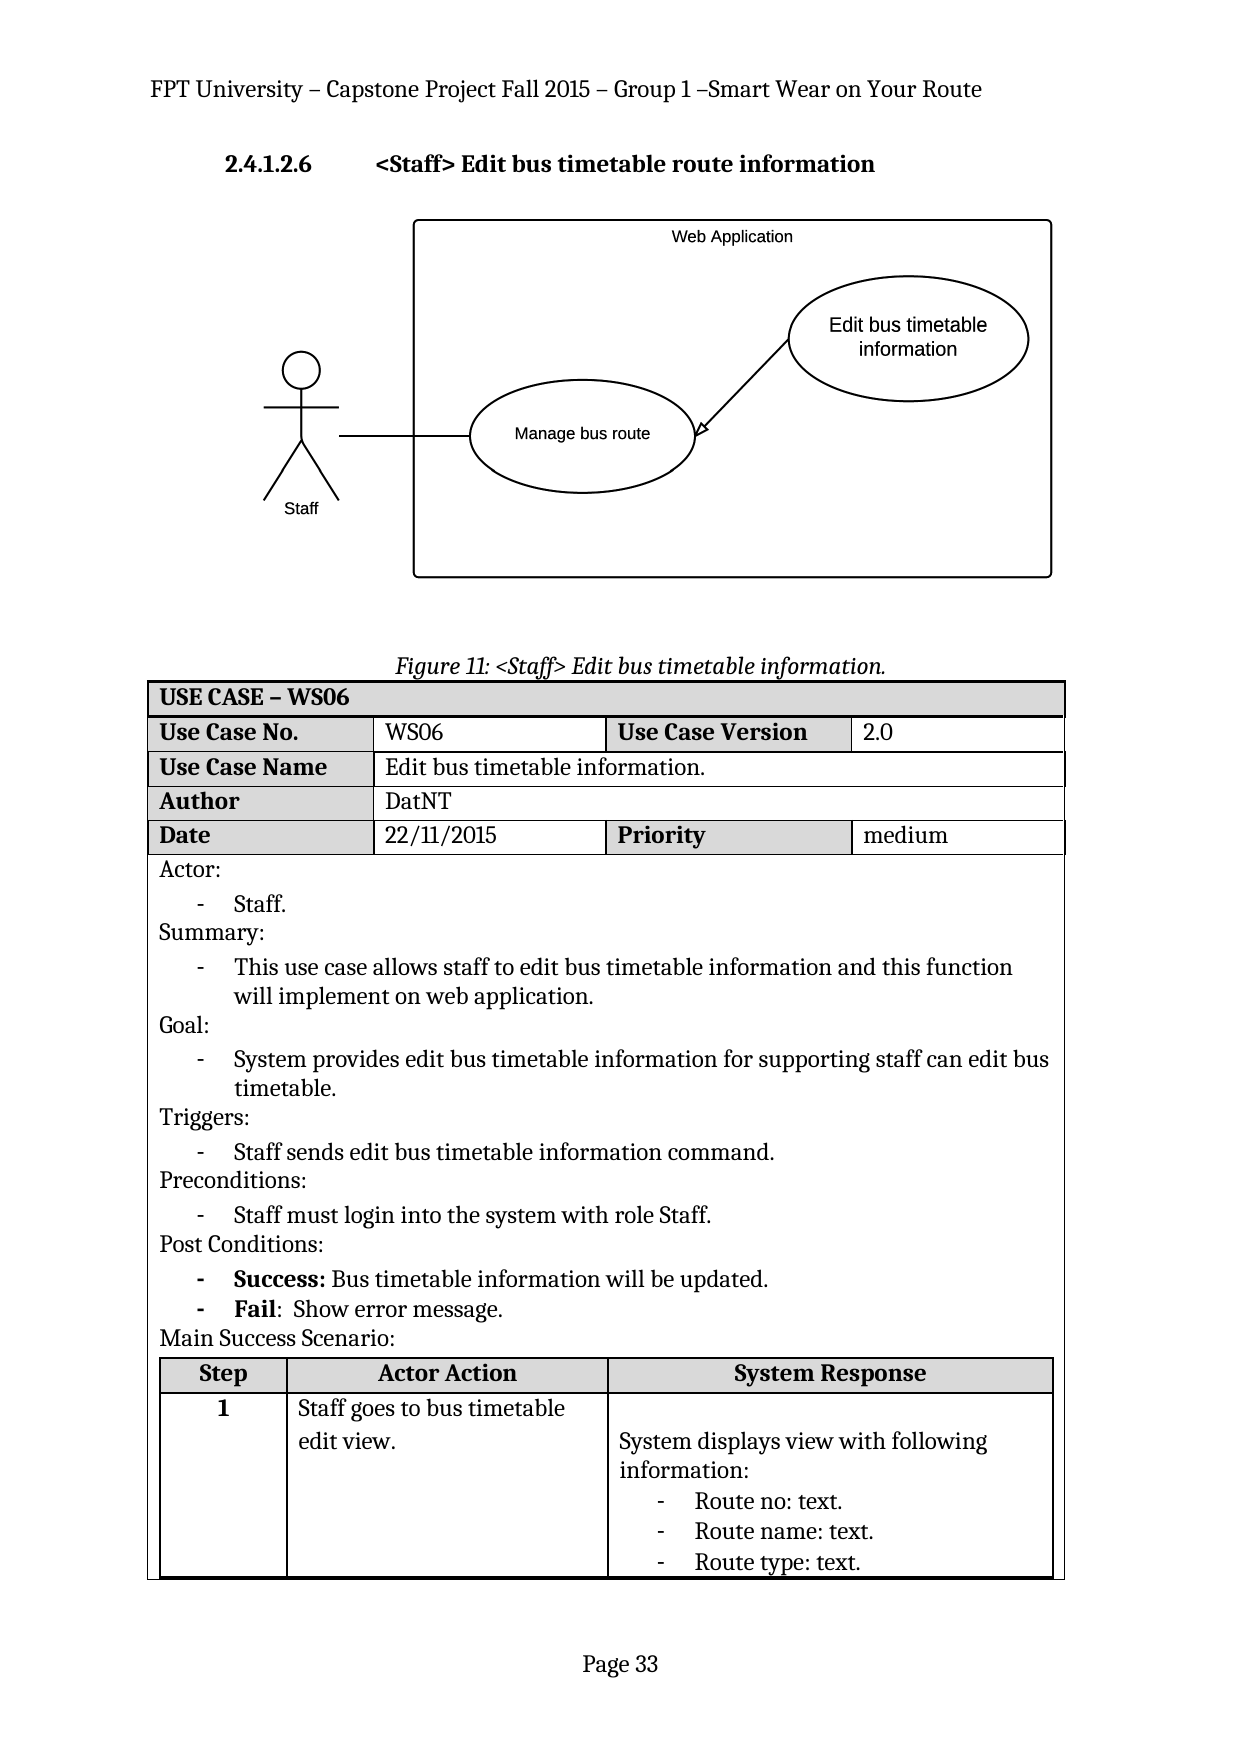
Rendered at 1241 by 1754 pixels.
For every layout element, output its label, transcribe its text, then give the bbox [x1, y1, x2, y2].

picture [151, 183, 1089, 615]
table_cell 2.0 [852, 715, 1064, 751]
subtitle 2.4.1.2.6 <Staff> Edit bus timetable route information [225, 150, 1090, 179]
table_cell Author [148, 787, 373, 820]
table_cell Priority [607, 821, 851, 854]
table_cell Date [149, 821, 373, 854]
table_cell Use Case No. [148, 718, 373, 751]
table_cell Use Case Name [149, 752, 373, 786]
table_header USE CASE – WS06 [149, 683, 1064, 715]
table_cell medium [853, 820, 1064, 854]
table_cell 22/11/2015 [375, 821, 605, 854]
table_cell Use Case Version [607, 718, 851, 751]
table_cell WS06 [374, 718, 605, 751]
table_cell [148, 854, 1064, 1578]
table_cell DatNT [374, 786, 1064, 820]
table_cell Edit bus timetable information. [375, 751, 1064, 786]
